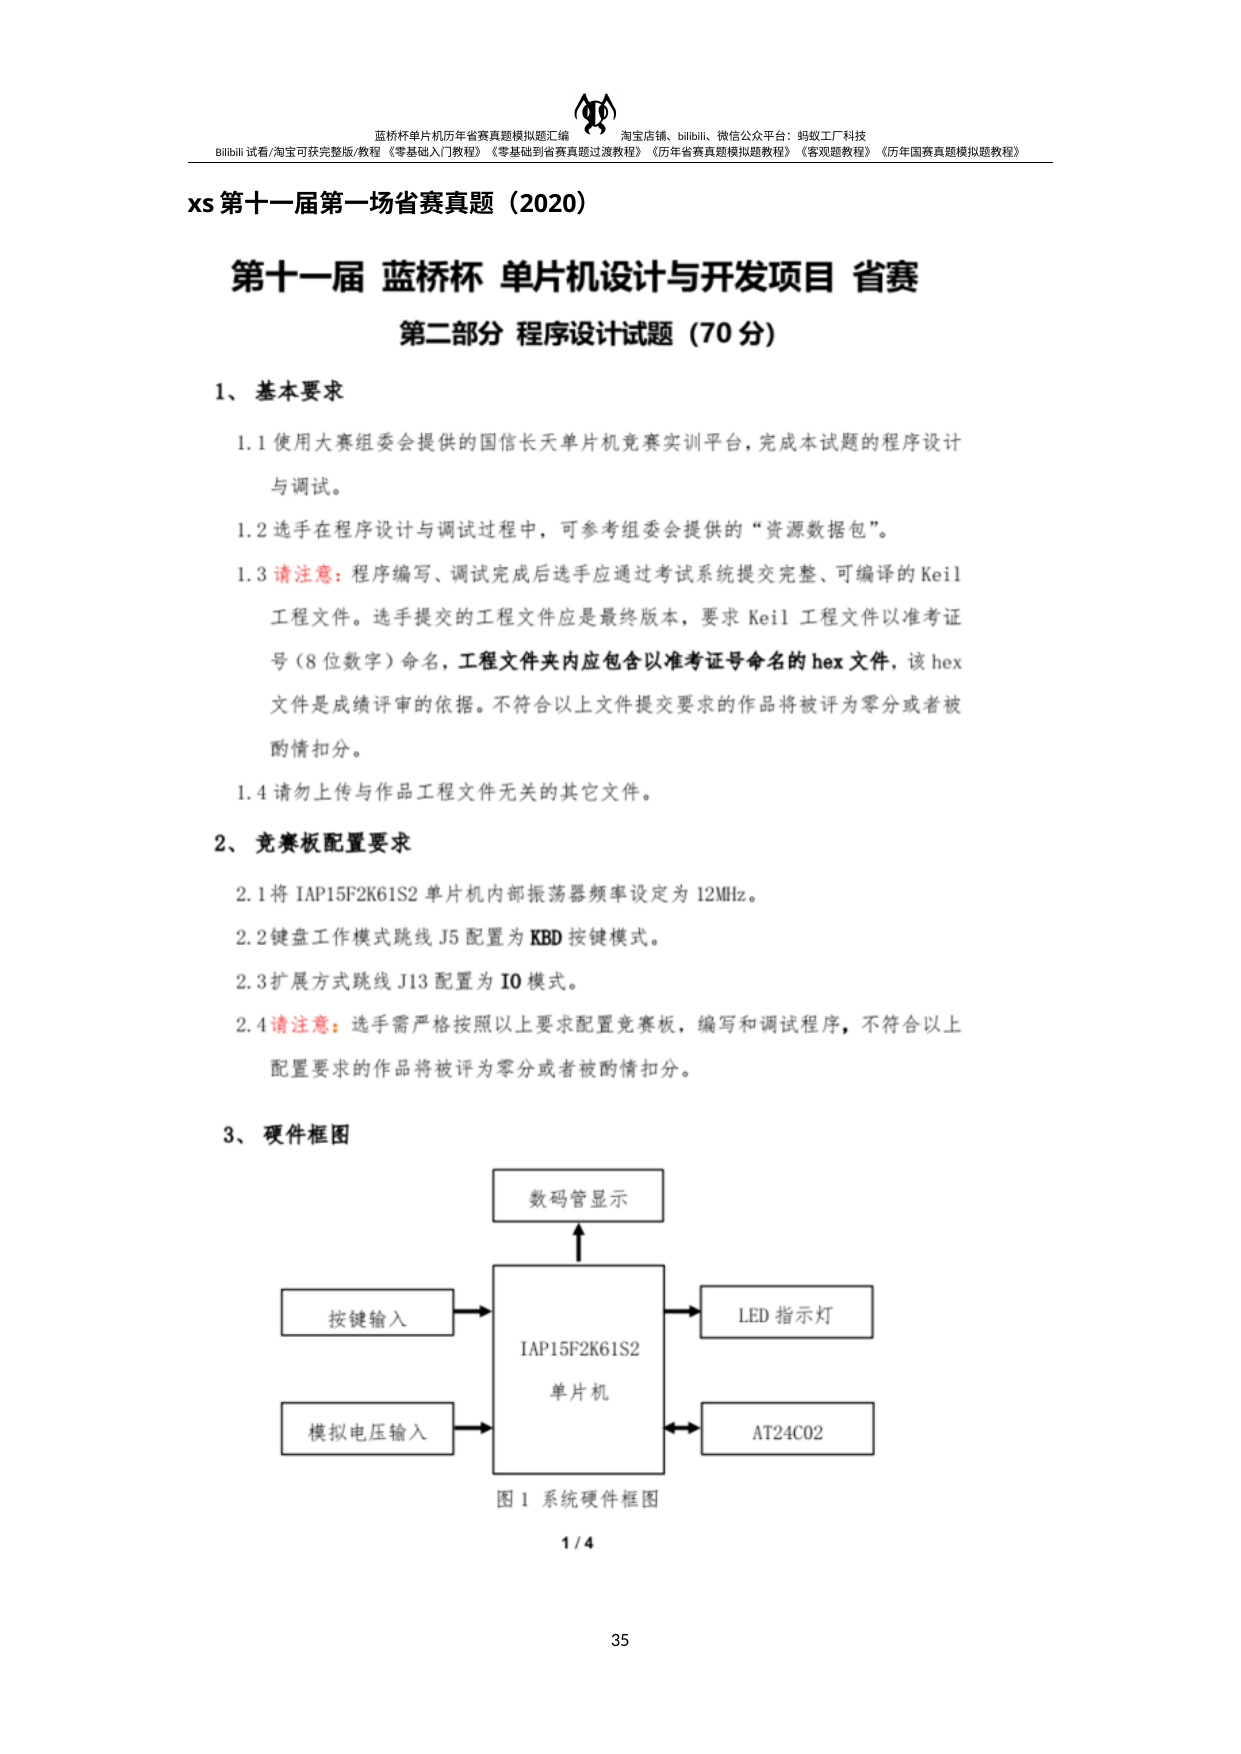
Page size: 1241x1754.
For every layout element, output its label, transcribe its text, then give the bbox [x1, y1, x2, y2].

picture [187, 1111, 1053, 1587]
picture [569, 88, 621, 140]
text xs第十一届第一场省赛真题（2020） [187, 169, 1053, 233]
picture [187, 233, 1053, 1106]
